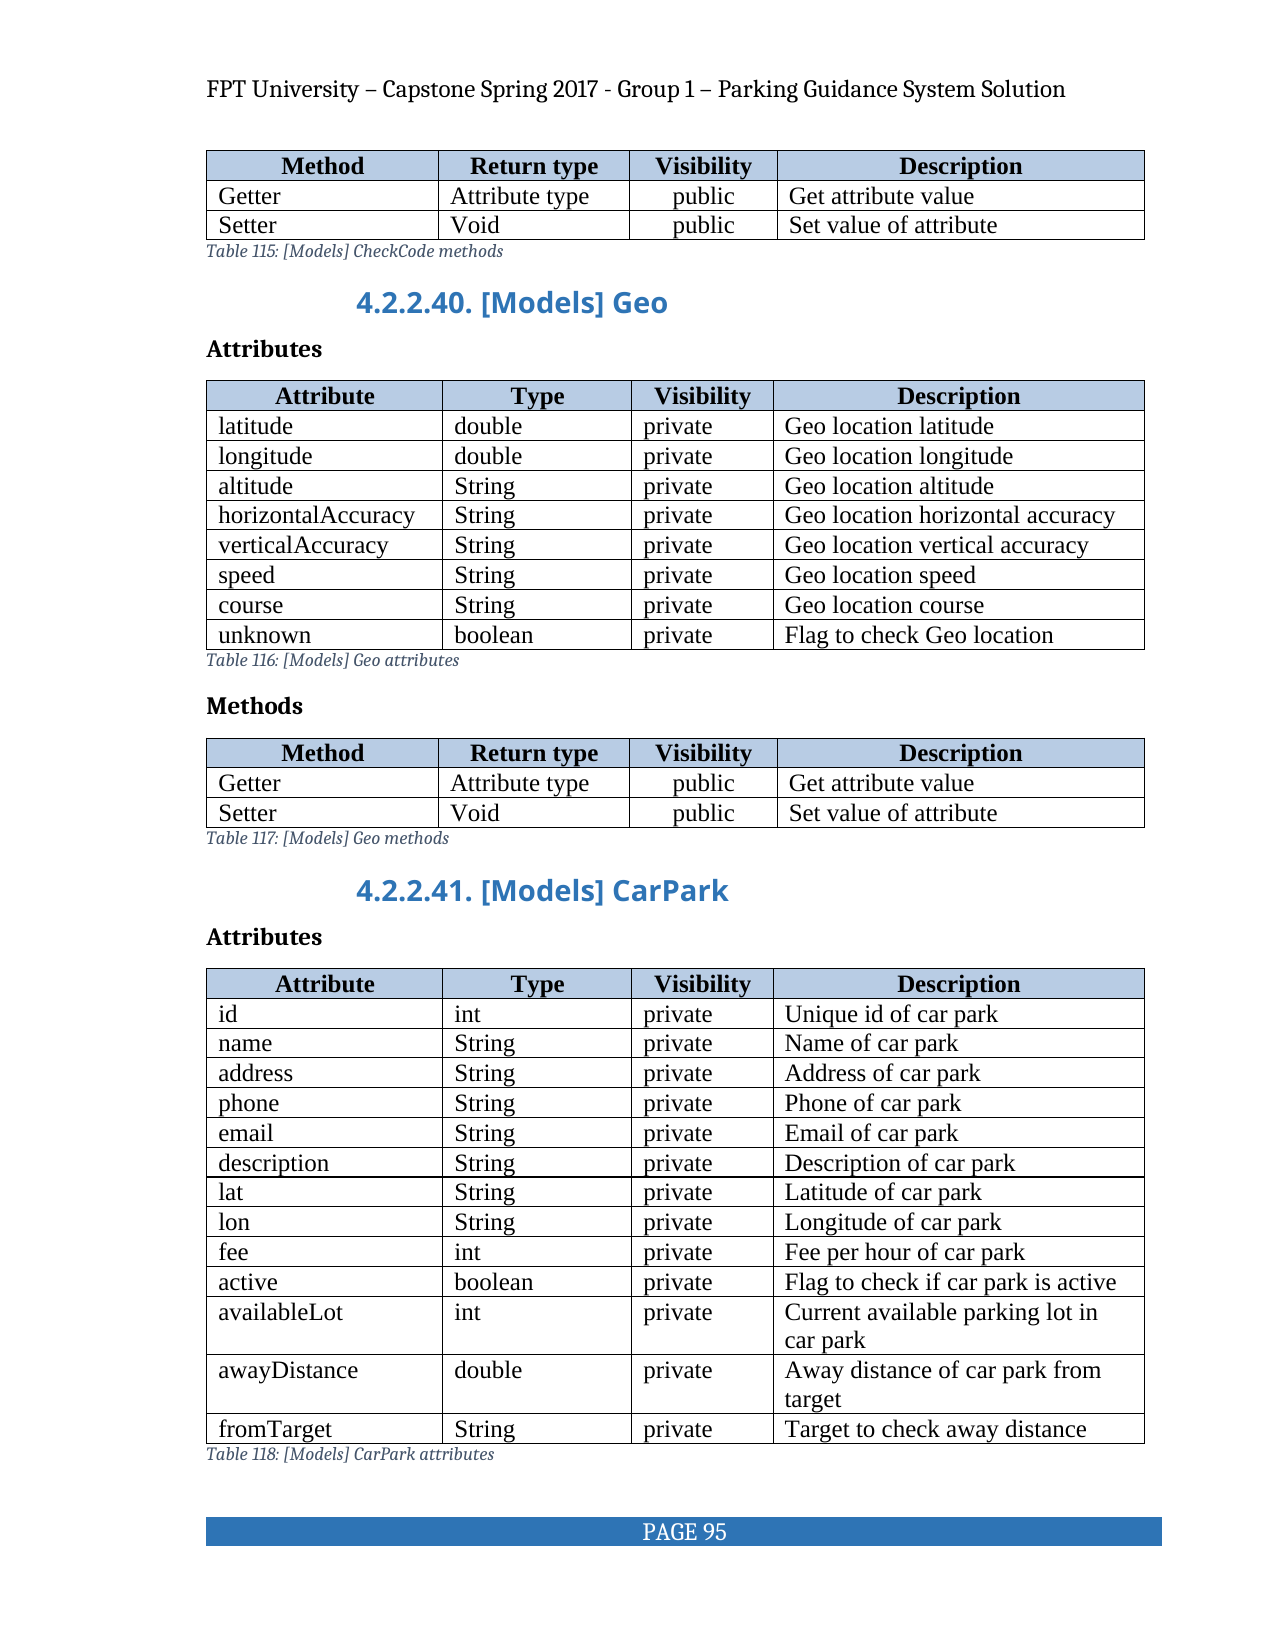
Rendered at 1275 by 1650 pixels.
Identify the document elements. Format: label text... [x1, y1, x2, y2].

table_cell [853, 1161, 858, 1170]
text Table 116: [Models] Geo attributes [206, 649, 1162, 671]
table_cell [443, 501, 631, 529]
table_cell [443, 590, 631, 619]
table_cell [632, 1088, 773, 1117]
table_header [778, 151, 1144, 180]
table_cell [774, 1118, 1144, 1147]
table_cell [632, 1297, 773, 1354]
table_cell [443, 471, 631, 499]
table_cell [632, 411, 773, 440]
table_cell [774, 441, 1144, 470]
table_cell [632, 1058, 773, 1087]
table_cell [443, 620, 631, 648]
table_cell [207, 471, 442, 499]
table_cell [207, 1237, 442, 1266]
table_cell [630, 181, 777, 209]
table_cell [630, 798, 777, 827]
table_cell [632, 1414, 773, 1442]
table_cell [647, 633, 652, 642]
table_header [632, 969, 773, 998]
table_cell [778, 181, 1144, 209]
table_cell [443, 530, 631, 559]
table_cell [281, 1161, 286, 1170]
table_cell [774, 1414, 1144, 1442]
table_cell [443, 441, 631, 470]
subtitle [Models] CarPark [206, 870, 1162, 910]
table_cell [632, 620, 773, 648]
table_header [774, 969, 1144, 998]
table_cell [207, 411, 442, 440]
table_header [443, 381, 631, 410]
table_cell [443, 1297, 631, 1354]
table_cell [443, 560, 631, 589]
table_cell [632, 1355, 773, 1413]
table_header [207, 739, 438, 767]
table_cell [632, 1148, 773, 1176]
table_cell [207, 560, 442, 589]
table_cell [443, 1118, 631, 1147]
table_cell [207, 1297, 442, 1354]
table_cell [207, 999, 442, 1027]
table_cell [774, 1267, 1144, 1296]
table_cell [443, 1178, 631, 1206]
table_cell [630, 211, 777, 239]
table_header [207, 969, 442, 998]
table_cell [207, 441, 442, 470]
text Table 115: [Models] CheckCode methods [206, 240, 1162, 262]
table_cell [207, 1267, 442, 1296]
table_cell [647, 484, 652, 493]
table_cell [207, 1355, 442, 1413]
subtitle [Models] Geo [206, 283, 1162, 322]
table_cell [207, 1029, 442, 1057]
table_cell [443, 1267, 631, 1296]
text Methods [206, 692, 1162, 721]
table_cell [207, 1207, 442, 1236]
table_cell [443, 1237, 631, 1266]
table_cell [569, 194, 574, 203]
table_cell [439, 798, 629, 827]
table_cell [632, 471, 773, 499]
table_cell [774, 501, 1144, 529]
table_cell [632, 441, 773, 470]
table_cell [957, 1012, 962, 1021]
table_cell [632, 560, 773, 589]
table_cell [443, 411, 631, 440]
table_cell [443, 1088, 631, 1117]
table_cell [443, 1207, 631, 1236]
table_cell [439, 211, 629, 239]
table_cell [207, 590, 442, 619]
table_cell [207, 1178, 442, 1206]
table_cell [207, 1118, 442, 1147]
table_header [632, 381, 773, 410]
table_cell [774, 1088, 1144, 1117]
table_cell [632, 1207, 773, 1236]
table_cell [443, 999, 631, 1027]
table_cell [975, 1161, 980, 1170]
text Attributes [206, 335, 1162, 364]
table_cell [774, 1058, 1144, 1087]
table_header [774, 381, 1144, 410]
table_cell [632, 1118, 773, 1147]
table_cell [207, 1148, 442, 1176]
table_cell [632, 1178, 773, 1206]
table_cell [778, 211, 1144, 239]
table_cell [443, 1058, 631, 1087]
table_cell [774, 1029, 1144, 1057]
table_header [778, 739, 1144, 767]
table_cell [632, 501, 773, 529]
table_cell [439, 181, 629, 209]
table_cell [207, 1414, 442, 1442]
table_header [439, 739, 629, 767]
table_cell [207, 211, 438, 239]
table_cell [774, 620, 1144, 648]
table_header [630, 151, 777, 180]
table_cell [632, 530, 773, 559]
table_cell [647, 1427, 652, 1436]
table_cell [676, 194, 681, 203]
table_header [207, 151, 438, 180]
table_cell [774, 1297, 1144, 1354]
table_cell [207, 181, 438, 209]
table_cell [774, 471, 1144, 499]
text Attributes [206, 922, 1162, 951]
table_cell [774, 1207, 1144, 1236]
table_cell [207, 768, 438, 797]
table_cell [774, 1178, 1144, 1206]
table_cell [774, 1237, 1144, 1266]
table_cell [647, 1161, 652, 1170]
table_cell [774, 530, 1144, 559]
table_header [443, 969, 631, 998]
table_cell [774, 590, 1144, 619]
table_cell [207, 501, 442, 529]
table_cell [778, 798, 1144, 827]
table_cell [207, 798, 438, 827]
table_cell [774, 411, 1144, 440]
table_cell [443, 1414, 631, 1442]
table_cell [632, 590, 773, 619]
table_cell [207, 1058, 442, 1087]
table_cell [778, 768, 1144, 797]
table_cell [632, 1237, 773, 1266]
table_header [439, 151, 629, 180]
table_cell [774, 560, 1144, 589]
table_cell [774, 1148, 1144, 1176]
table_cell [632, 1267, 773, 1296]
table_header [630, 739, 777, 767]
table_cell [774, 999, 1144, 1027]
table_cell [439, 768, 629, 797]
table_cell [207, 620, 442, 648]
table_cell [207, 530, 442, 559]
text Table 117: [Models] Geo methods [206, 828, 1162, 849]
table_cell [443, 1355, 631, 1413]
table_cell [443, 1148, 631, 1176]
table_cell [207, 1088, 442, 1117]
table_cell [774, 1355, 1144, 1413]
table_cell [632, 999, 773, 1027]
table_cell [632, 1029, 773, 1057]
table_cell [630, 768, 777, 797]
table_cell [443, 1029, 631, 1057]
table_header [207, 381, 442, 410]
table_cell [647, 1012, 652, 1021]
text Table 118: [Models] CarPark attributes [206, 1443, 1162, 1465]
